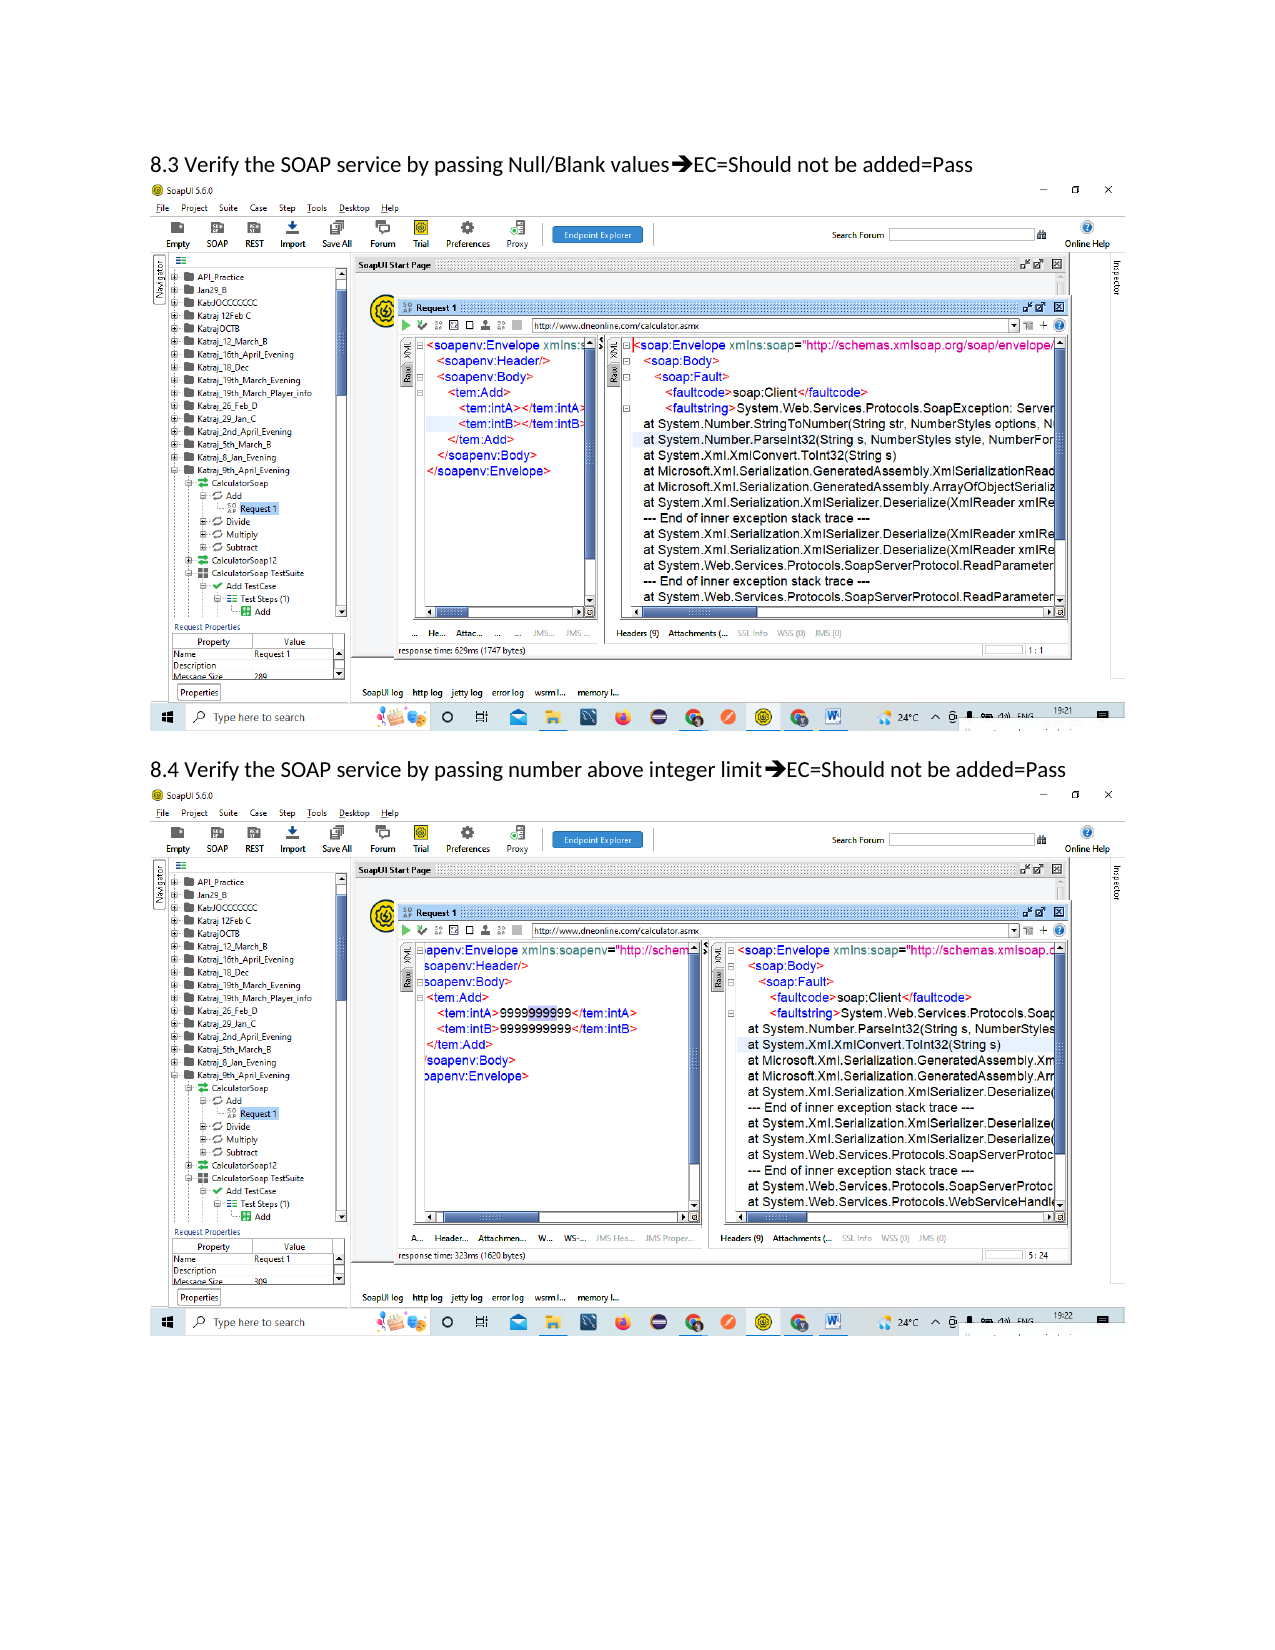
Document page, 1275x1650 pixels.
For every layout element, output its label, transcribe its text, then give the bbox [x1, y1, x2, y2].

text 8.4 Verify the SOAP service by passing number above integer limitEC=Should not be added=Pass [150, 755, 1125, 787]
picture [150, 182, 1125, 731]
text 8.3 Verify the SOAP service by passing Null/Blank valuesEC=Should not be added=Pass [150, 150, 1125, 182]
picture [150, 787, 1125, 1336]
